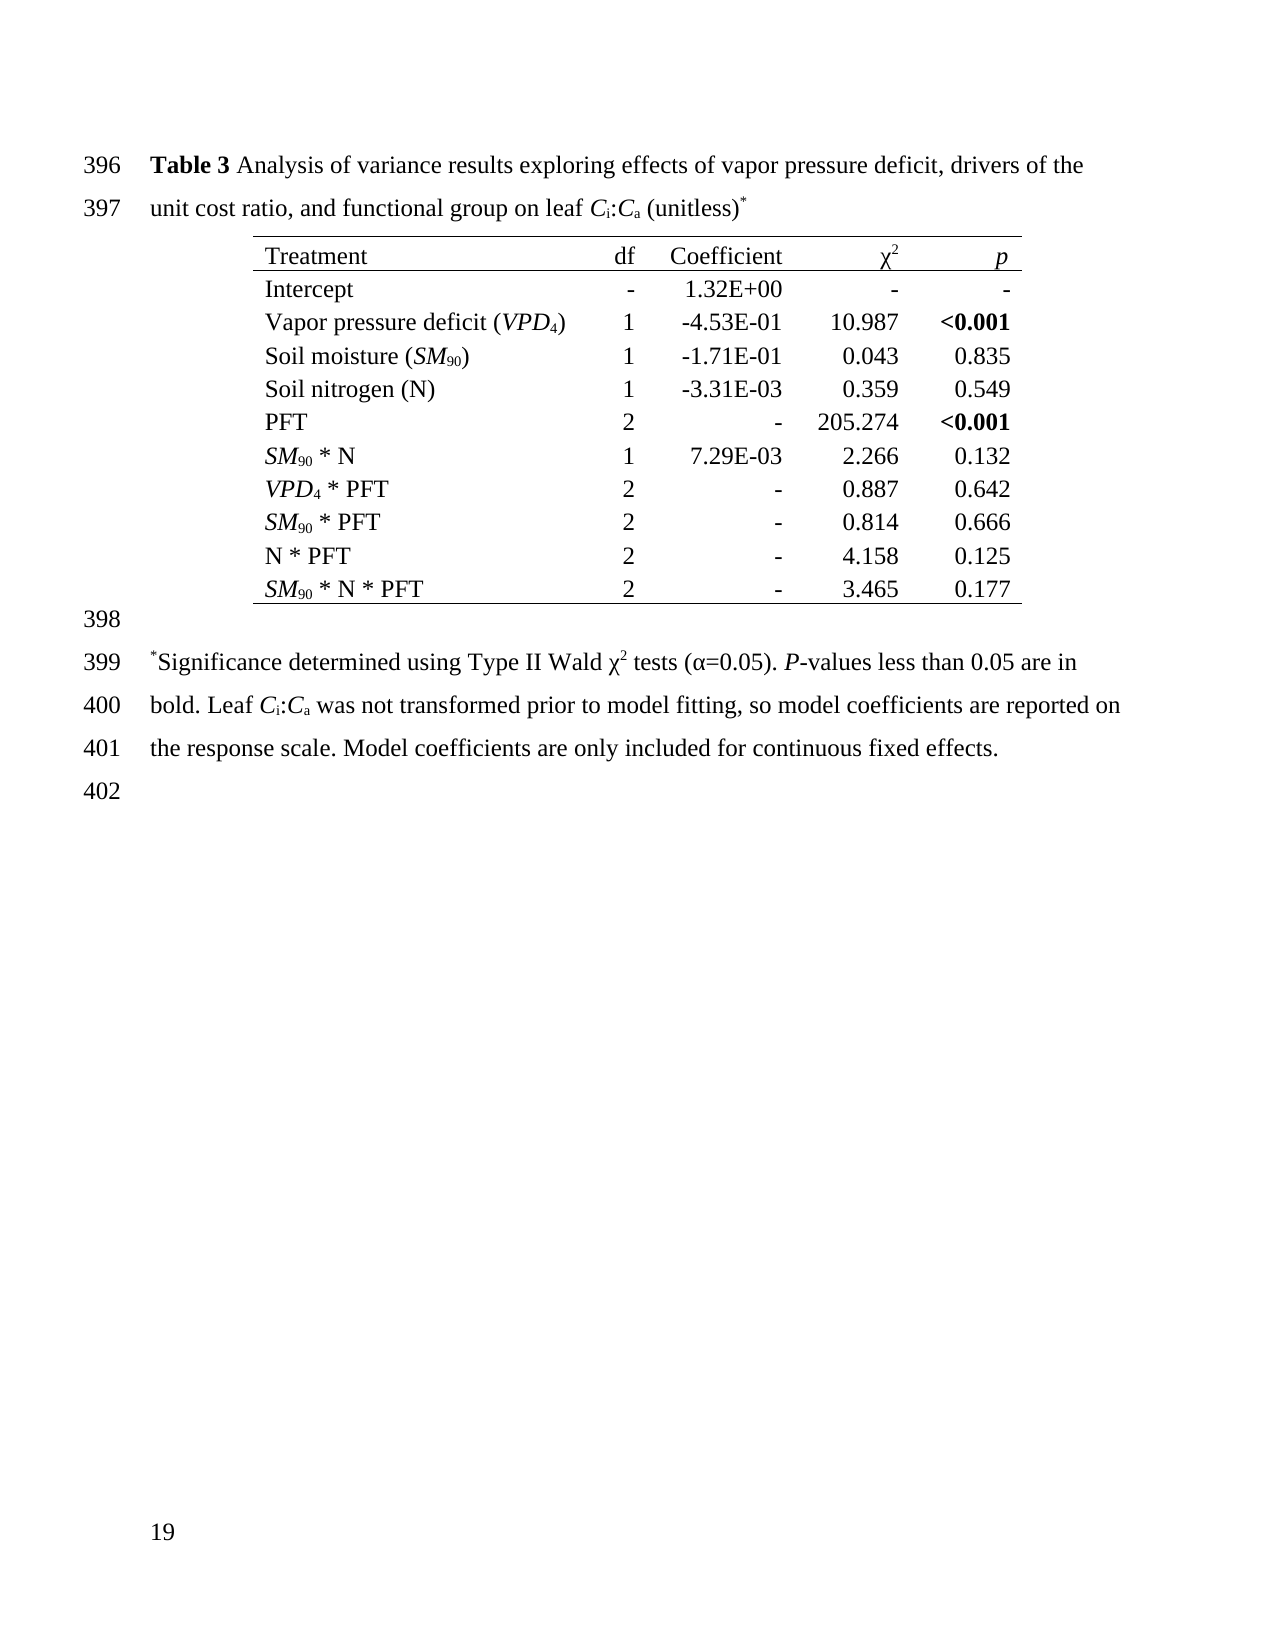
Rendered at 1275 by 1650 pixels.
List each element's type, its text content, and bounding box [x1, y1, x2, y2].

table_cell 0.132 [910, 436, 1022, 469]
table_cell - [646, 503, 793, 536]
table_cell - [646, 470, 793, 503]
table_cell SM90 * PFT [253, 503, 590, 536]
table_cell 2 [590, 470, 646, 503]
table_cell - [590, 271, 646, 303]
table_cell 10.987 [794, 303, 910, 336]
table_cell VPD4 * PFT [253, 470, 590, 503]
table_cell - [910, 271, 1022, 303]
table_cell <0.001 [910, 303, 1022, 336]
table_cell 1 [590, 303, 646, 336]
table_cell 0.666 [910, 503, 1022, 536]
table_header df [590, 237, 646, 269]
table_cell 3.465 [794, 570, 910, 603]
table_header p [910, 237, 1022, 269]
table_cell Vapor pressure deficit (VPD4) [253, 303, 590, 336]
table_cell 0.887 [794, 470, 910, 503]
table_cell 0.549 [910, 370, 1022, 403]
table_cell Soil moisture (SM90) [253, 336, 590, 369]
table_cell PFT [253, 403, 590, 436]
table_cell 0.043 [794, 336, 910, 369]
table_cell Soil nitrogen (N) [253, 370, 590, 403]
table_cell - [646, 536, 793, 569]
table_cell 2 [590, 536, 646, 569]
text Table 3 Analysis of variance results exploring effects of vapor pressure deficit, drivers of the unit cost ratio, and functional group on leaf Ci:Ca (unitless)* [150, 150, 1125, 222]
table_cell 0.814 [794, 503, 910, 536]
table_cell 4.158 [794, 536, 910, 569]
table_cell N * PFT [253, 536, 590, 569]
text *Significance determined using Type II Wald χ2 tests (α=0.05). P-values less than 0.05 are in bold. Leaf Ci:Ca was not transformed prior to model fitting, so model coefficients are reported on the response scale. Model coefficients are only included for continuous fixed effects. [150, 647, 1125, 762]
table_cell 0.835 [910, 336, 1022, 369]
table_cell 0.125 [910, 536, 1022, 569]
table_cell 1 [590, 336, 646, 369]
table_cell 2.266 [794, 436, 910, 469]
table_cell 1 [590, 436, 646, 469]
table_cell 2 [590, 570, 646, 603]
table_cell - [794, 271, 910, 303]
table_header χ2 [794, 237, 910, 269]
table_header Coefficient [646, 237, 793, 269]
table_cell <0.001 [910, 403, 1022, 436]
table_cell 1 [590, 370, 646, 403]
table_cell -1.71E-01 [646, 336, 793, 369]
table_cell 7.29E-03 [646, 436, 793, 469]
table_cell 205.274 [794, 403, 910, 436]
table_cell 2 [590, 403, 646, 436]
table_cell 0.177 [910, 570, 1022, 603]
table_cell -4.53E-01 [646, 303, 793, 336]
table_cell 0.359 [794, 370, 910, 403]
table_cell - [646, 570, 793, 603]
table_cell SM90 * N * PFT [253, 570, 590, 603]
table_cell Intercept [253, 271, 590, 303]
table_cell SM90 * N [253, 436, 590, 469]
table_cell 2 [590, 503, 646, 536]
table_header Treatment [253, 237, 590, 269]
table_cell 0.642 [910, 470, 1022, 503]
table_cell 1.32E+00 [646, 271, 793, 303]
table_cell - [646, 403, 793, 436]
table_cell -3.31E-03 [646, 370, 793, 403]
